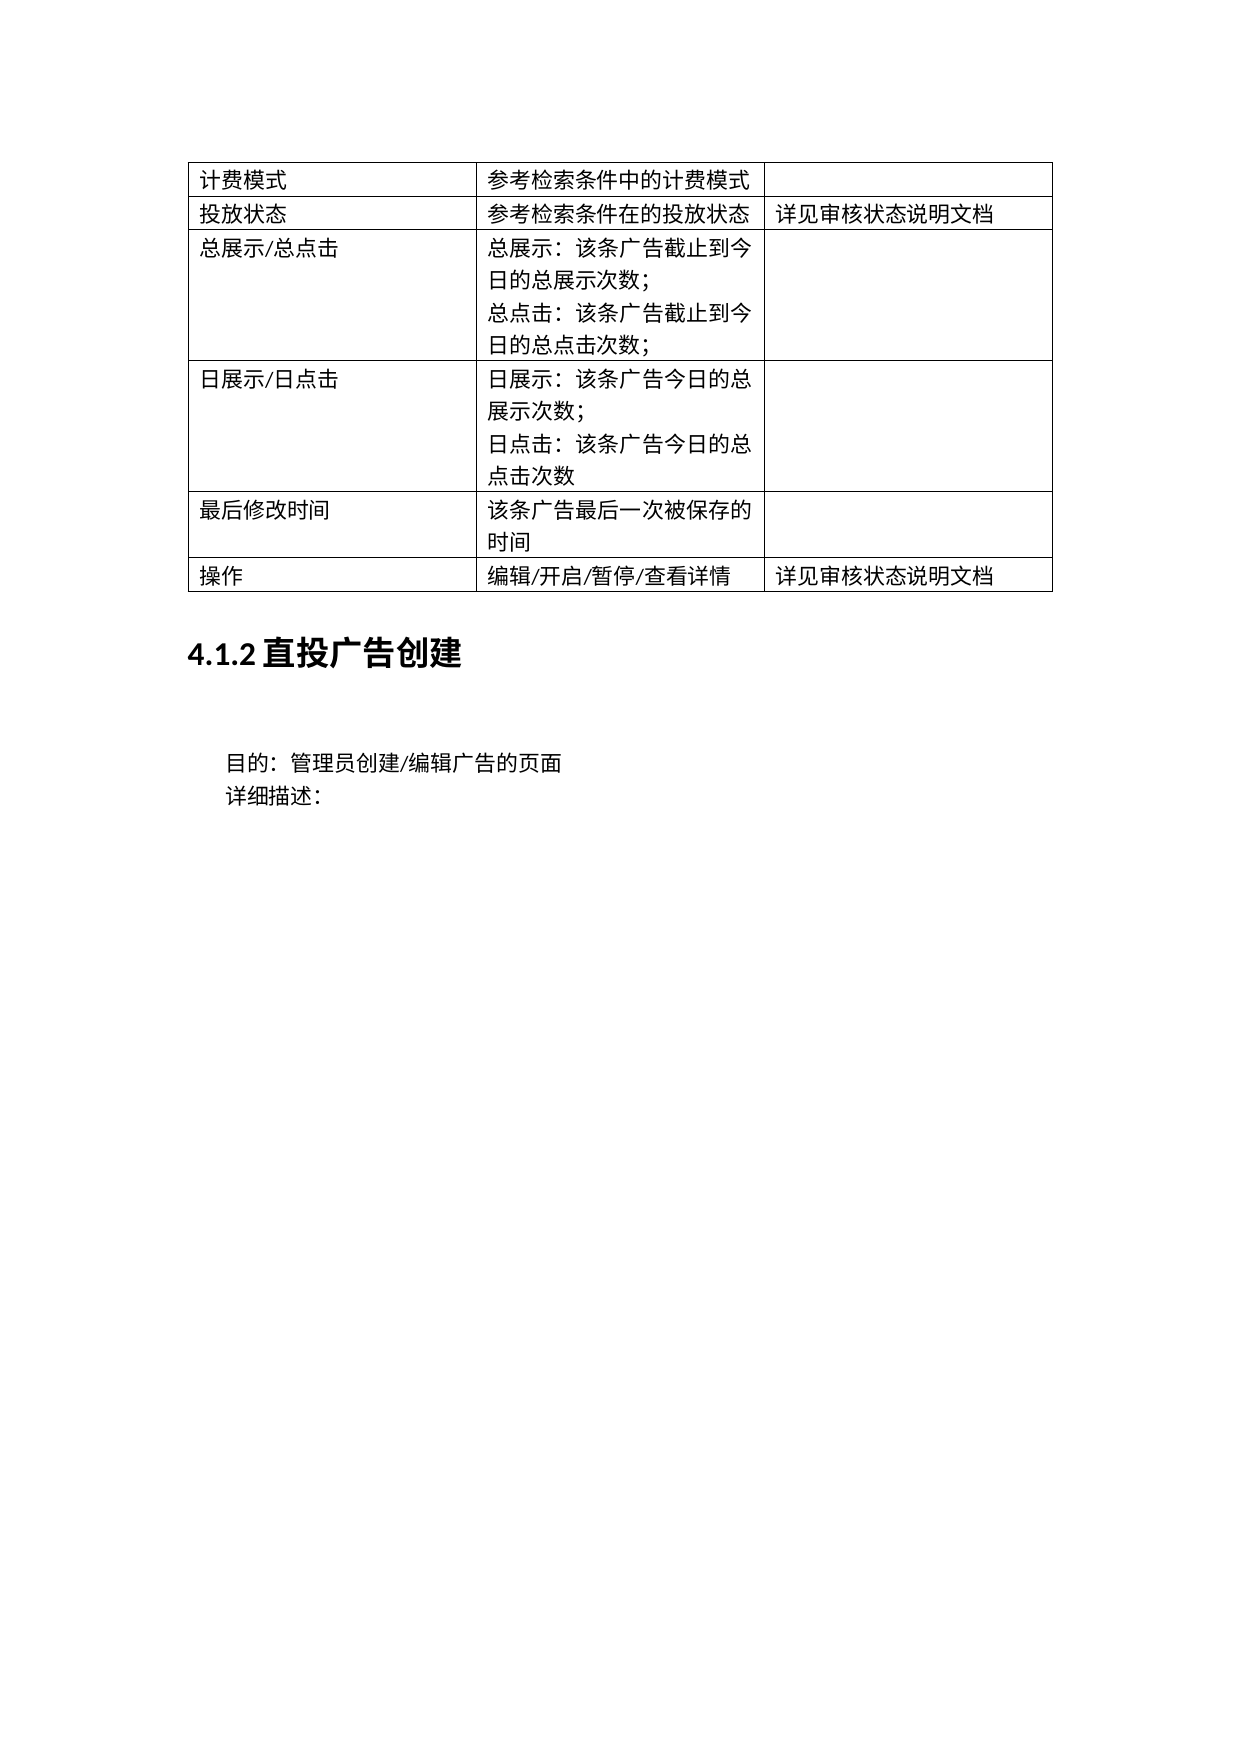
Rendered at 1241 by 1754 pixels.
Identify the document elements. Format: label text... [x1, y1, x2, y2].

table_cell 投放状态 [189, 197, 476, 229]
table_cell [765, 230, 1052, 360]
table_cell 总展示：该条广告截止到今日的总展示次数； 总点击：该条广告截止到今日的总点击次数； [477, 230, 764, 360]
list 详细描述： [225, 778, 1053, 811]
table_cell 参考检索条件在的投放状态 [477, 197, 764, 229]
list 目的：管理员创建/编辑广告的页面 [225, 746, 1053, 778]
table_cell 操作 [189, 558, 476, 591]
table_cell 计费模式 [189, 163, 476, 196]
table_cell [765, 492, 1052, 557]
subtitle 4.1.2直投广告创建 [187, 619, 1053, 684]
table_cell 该条广告最后一次被保存的时间 [477, 492, 764, 557]
table_cell [765, 163, 1052, 196]
table_cell 编辑/开启/暂停/查看详情 [477, 558, 764, 591]
table_cell 日展示：该条广告今日的总展示次数； 日点击：该条广告今日的总点击次数 [477, 361, 764, 491]
table_cell 详见审核状态说明文档 [765, 197, 1052, 229]
table_cell 详见审核状态说明文档 [765, 558, 1052, 591]
table_cell [765, 361, 1052, 491]
table_cell 参考检索条件中的计费模式 [477, 163, 764, 196]
table_cell 总展示/总点击 [189, 230, 476, 360]
table_cell 日展示/日点击 [189, 361, 476, 491]
table_cell 最后修改时间 [189, 492, 476, 557]
